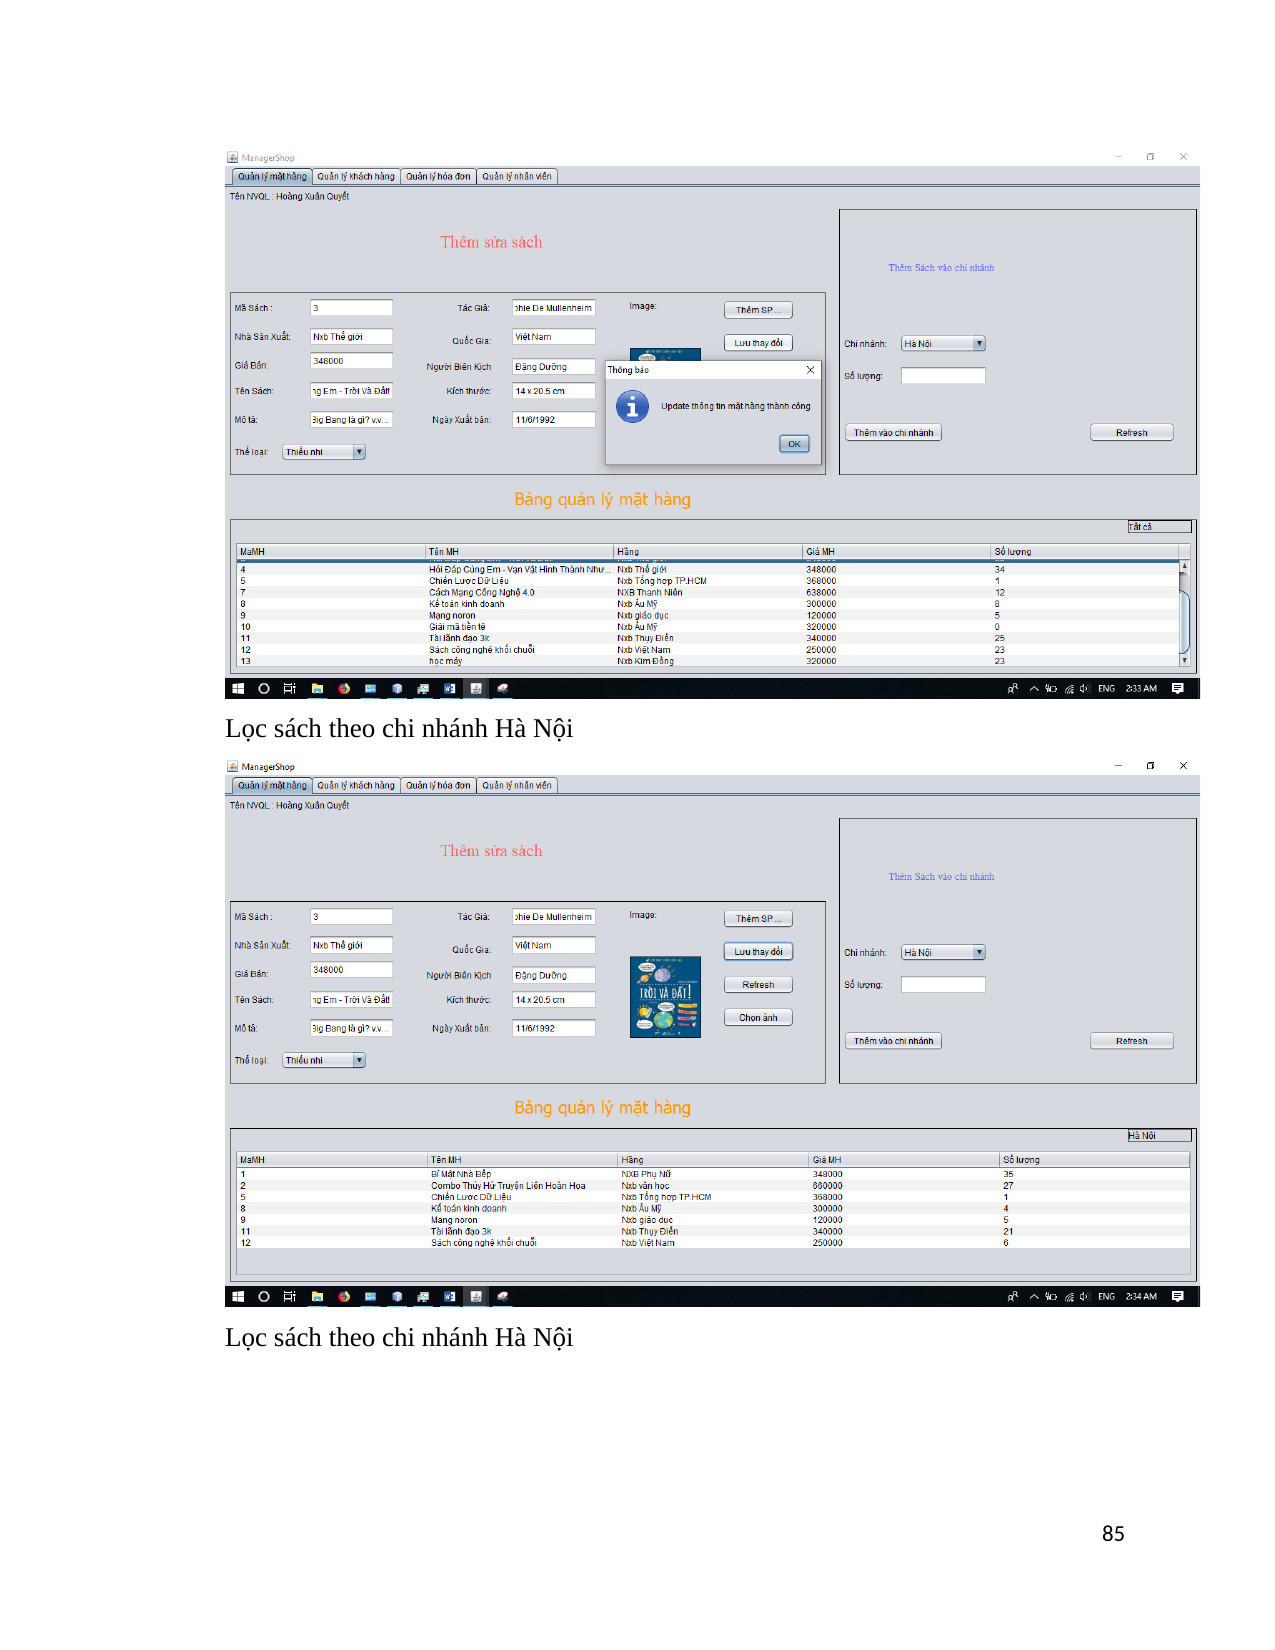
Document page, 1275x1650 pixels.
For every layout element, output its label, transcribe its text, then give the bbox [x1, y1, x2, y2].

picture [225, 150, 1200, 699]
list Lọc sách theo chi nhánh Hà Nội [225, 1321, 1125, 1352]
list Lọc sách theo chi nhánh Hà Nội [225, 712, 1125, 743]
picture [225, 758, 1200, 1307]
